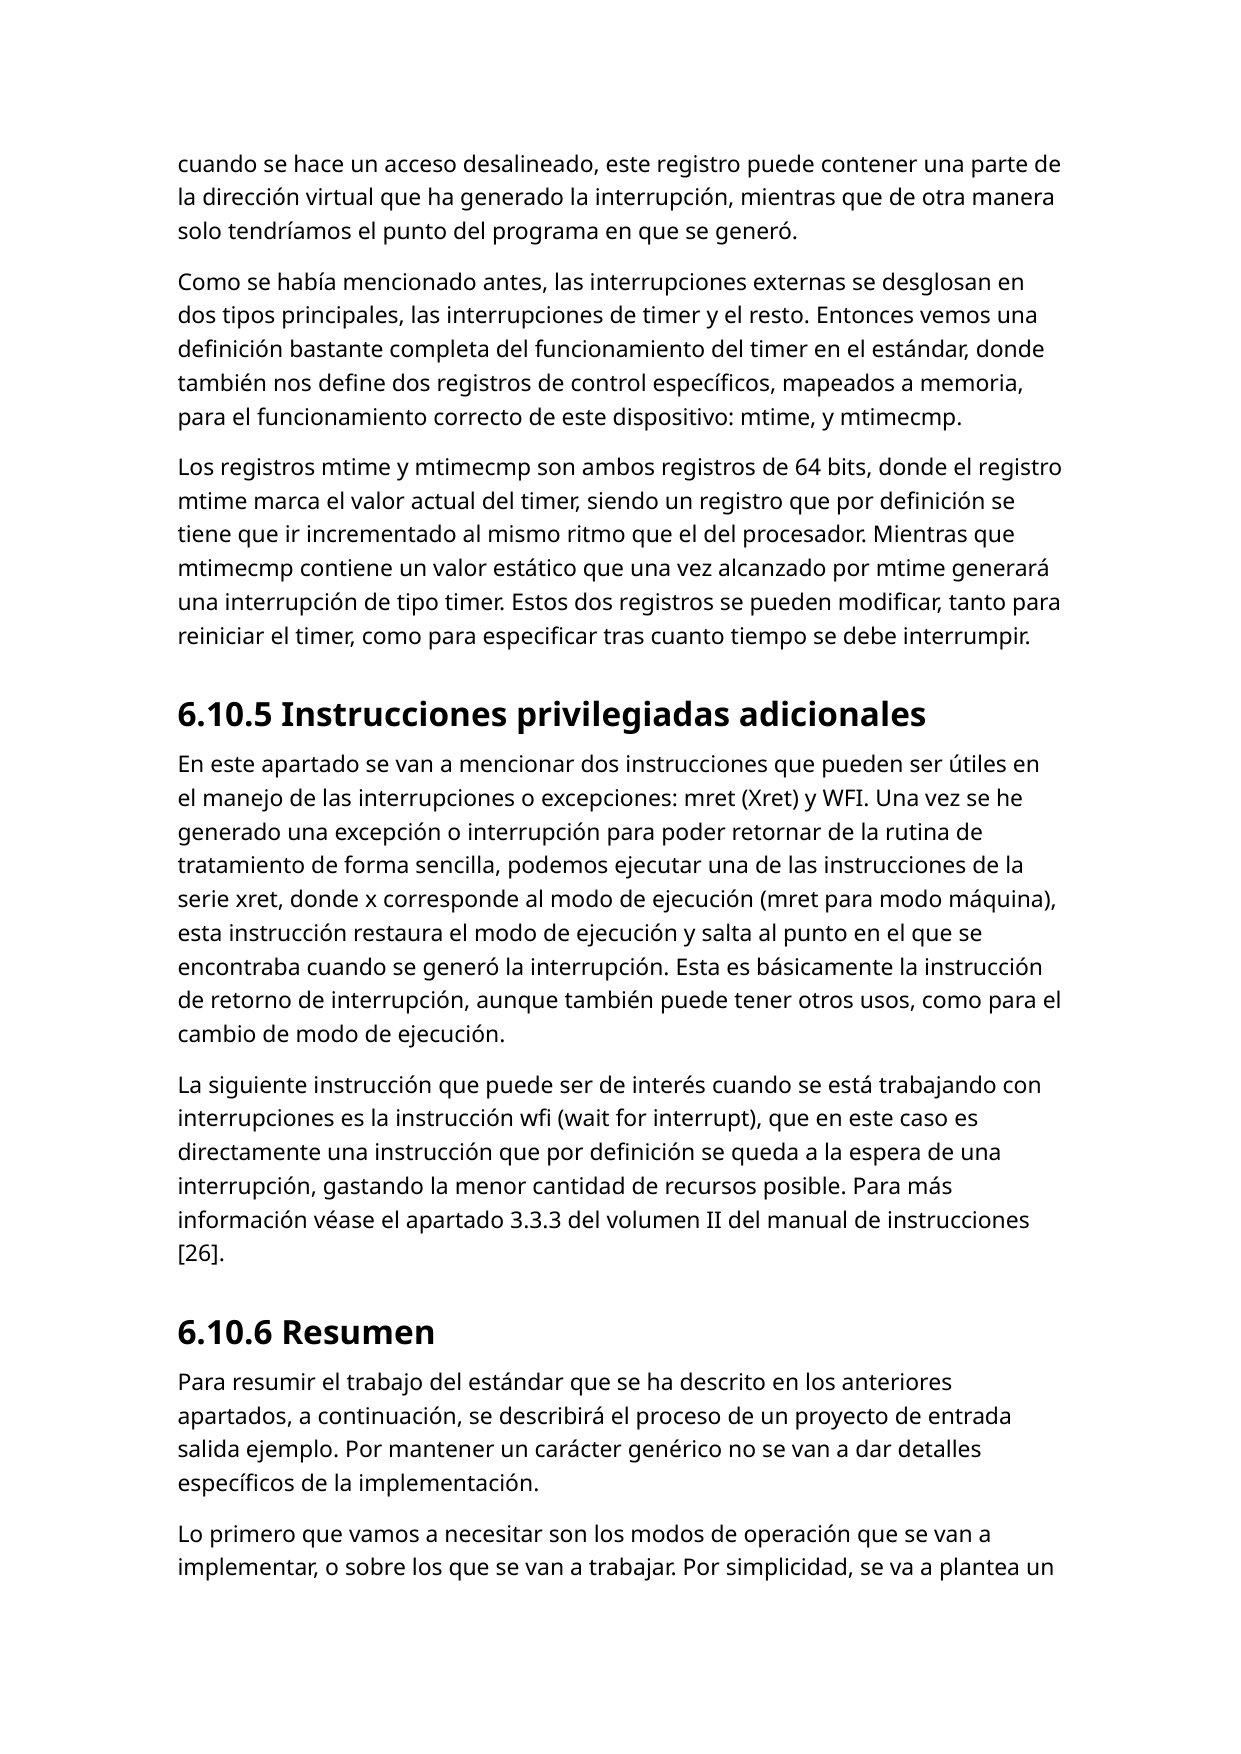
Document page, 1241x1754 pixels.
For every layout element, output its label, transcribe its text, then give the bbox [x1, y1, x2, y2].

subtitle 6.10.5 Instrucciones privilegiadas adicionales [177, 691, 1063, 736]
text En este apartado se van a mencionar dos instrucciones que pueden ser útiles en el manejo de las interrupciones o excepciones: mret (Xret) y WFI. Una vez se he generado una excepción o interrupción para poder retornar de la rutina de tratamiento de forma sencilla, podemos ejecutar una de las instrucciones de la serie xret, donde x corresponde al modo de ejecución (mret para modo máquina), esta instrucción restaura el modo de ejecución y salta al punto en el que se encontraba cuando se generó la interrupción. Esta es básicamente la instrucción de retorno de interrupción, aunque también puede tener otros usos, como para el cambio de modo de ejecución. [177, 748, 1063, 1049]
text La siguiente instrucción que puede ser de interés cuando se está trabajando con interrupciones es la instrucción wfi (wait for interrupt), que en este caso es directamente una instrucción que por definición se queda a la espera de una interrupción, gastando la menor cantidad de recursos posible. Para más información véase el apartado 3.3.3 del volumen II del manual de instrucciones . [177, 1069, 1063, 1269]
text Los registros mtime y mtimecmp son ambos registros de 64 bits, donde el registro mtime marca el valor actual del timer, siendo un registro que por definición se tiene que ir incrementado al mismo ritmo que el del procesador. Mientras que mtimecmp contiene un valor estático que una vez alcanzado por mtime generará una interrupción de tipo timer. Estos dos registros se pueden modificar, tanto para reiniciar el timer, como para especificar tras cuanto tiempo se debe interrumpir. [177, 451, 1063, 651]
subtitle 6.10.6 Resumen [177, 1309, 1063, 1354]
text Como se había mencionado antes, las interrupciones externas se desglosan en dos tipos principales, las interrupciones de timer y el resto. Entonces vemos una definición bastante completa del funcionamiento del timer en el estándar, donde también nos define dos registros de control específicos, mapeados a memoria, para el funcionamiento correcto de este dispositivo: mtime, y mtimecmp. [177, 266, 1063, 432]
text Para resumir el trabajo del estándar que se ha descrito en los anteriores apartados, a continuación, se describirá el proceso de un proyecto de entrada salida ejemplo. Por mantener un carácter genérico no se van a dar detalles específicos de la implementación. [177, 1366, 1063, 1498]
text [177, 1518, 1063, 1583]
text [177, 148, 1063, 246]
